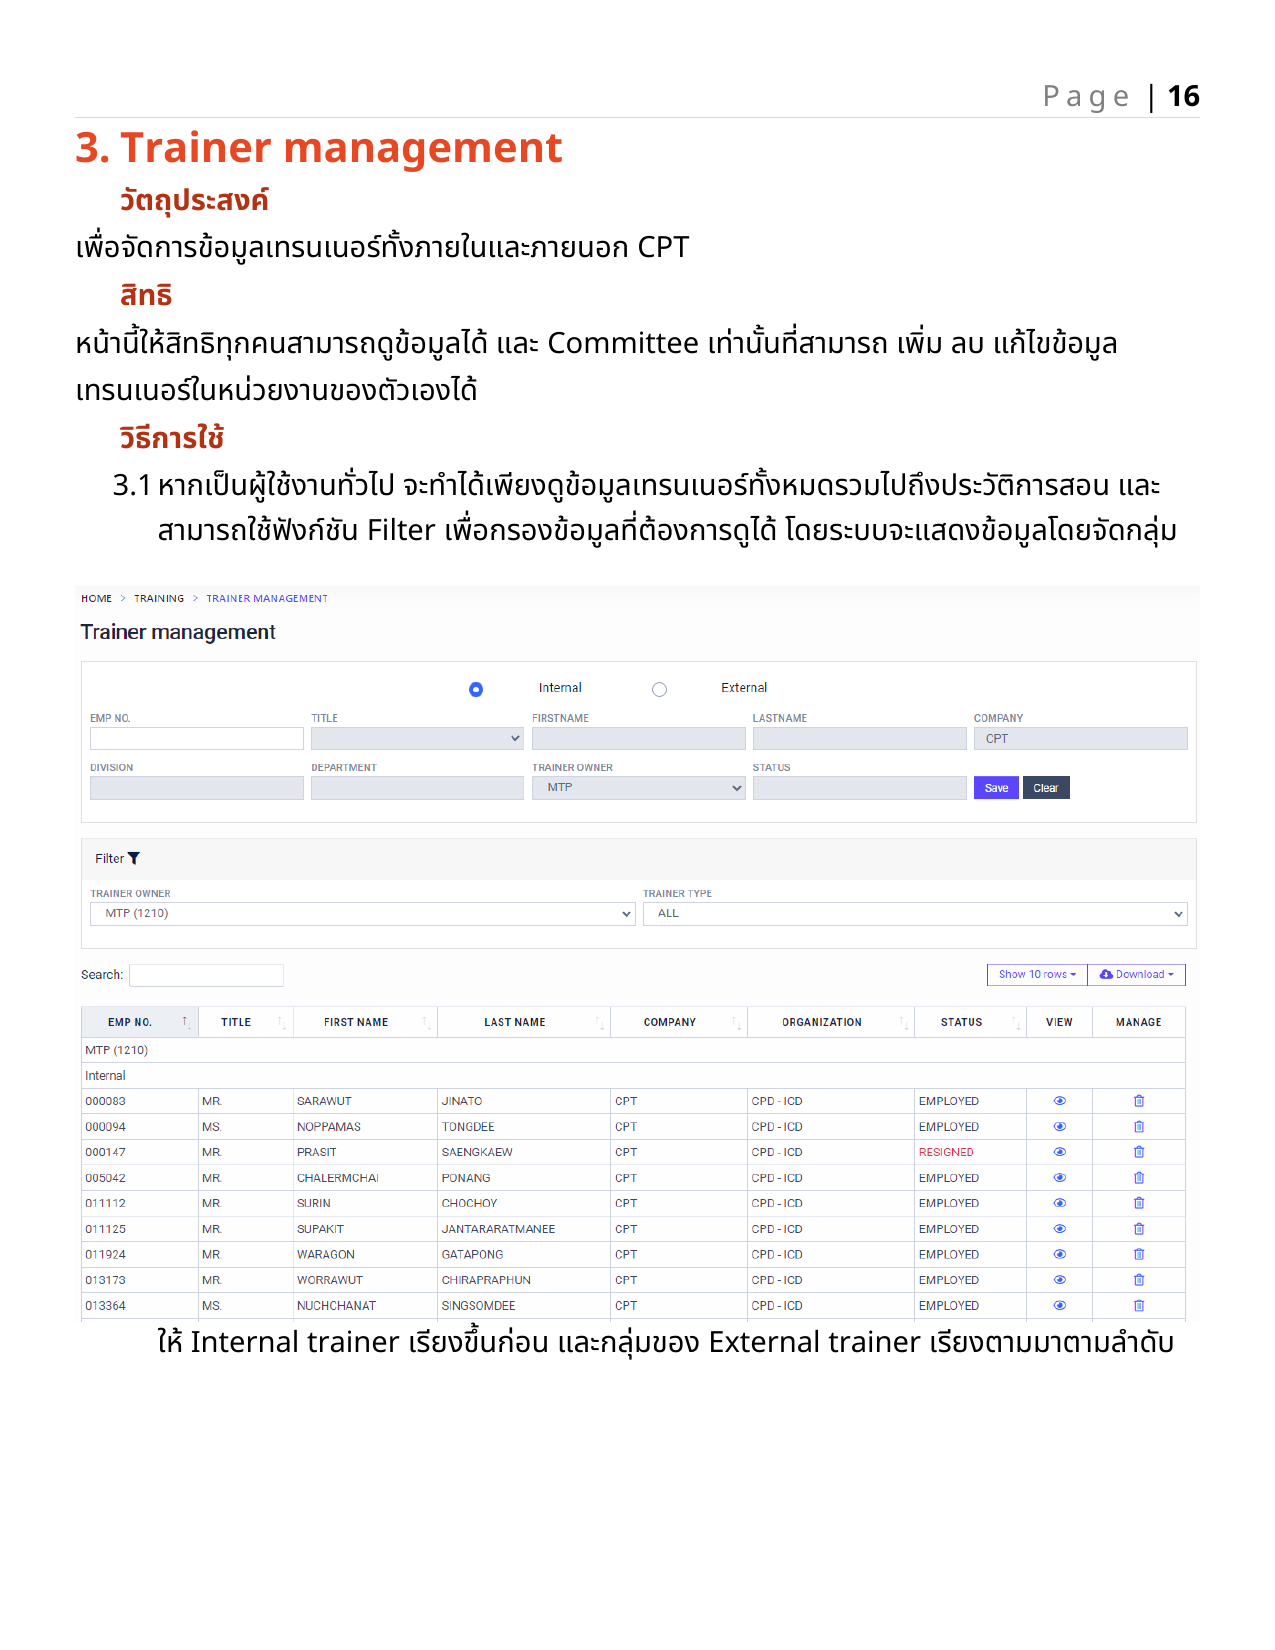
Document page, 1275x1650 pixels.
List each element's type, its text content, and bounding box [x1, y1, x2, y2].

subtitle สิทธิ [120, 274, 1200, 318]
subtitle วัตถุประสงค์ [120, 179, 1200, 223]
subtitle Trainer management [75, 118, 1200, 174]
subtitle วิธีการใช้ [120, 417, 1200, 461]
list หากเป็นผู้ใช้งานทั่วไป จะทำได้เพียงดูข้อมูลเทรนเนอร์ทั้งหมดรวมไปถึงประวัติการสอน และสามารถใช้ฟังก์ชัน Filter เพื่อกรองข้อมูลที่ต้องการดูได้ โดยระบบจะแสดงข้อมูลโดยจัดกลุ่มให้ Internal trainer เรียงขึ้นก่อน และกลุ่มของ External trainer เรียงตามมาตามลำดับ [112, 464, 1200, 586]
picture [75, 586, 1200, 1322]
text หน้านี้ให้สิทธิทุกคนสามารถดูข้อมูลได้ และ Committee เท่านั้นที่สามารถ เพิ่ม ลบ แก้ไขข้อมูลเทรนเนอร์ในหน่วยงานของตัวเองได้ [75, 322, 1200, 414]
text เพื่อจัดการข้อมูลเทรนเนอร์ทั้งภายในและภายนอก CPT [75, 227, 1200, 271]
list หากเป็นผู้ใช้งานทั่วไป จะทำได้เพียงดูข้อมูลเทรนเนอร์ทั้งหมดรวมไปถึงประวัติการสอน และสามารถใช้ฟังก์ชัน Filter เพื่อกรองข้อมูลที่ต้องการดูได้ โดยระบบจะแสดงข้อมูลโดยจัดกลุ่มให้ Internal trainer เรียงขึ้นก่อน และกลุ่มของ External trainer เรียงตามมาตามลำดับ [112, 1322, 1200, 1366]
